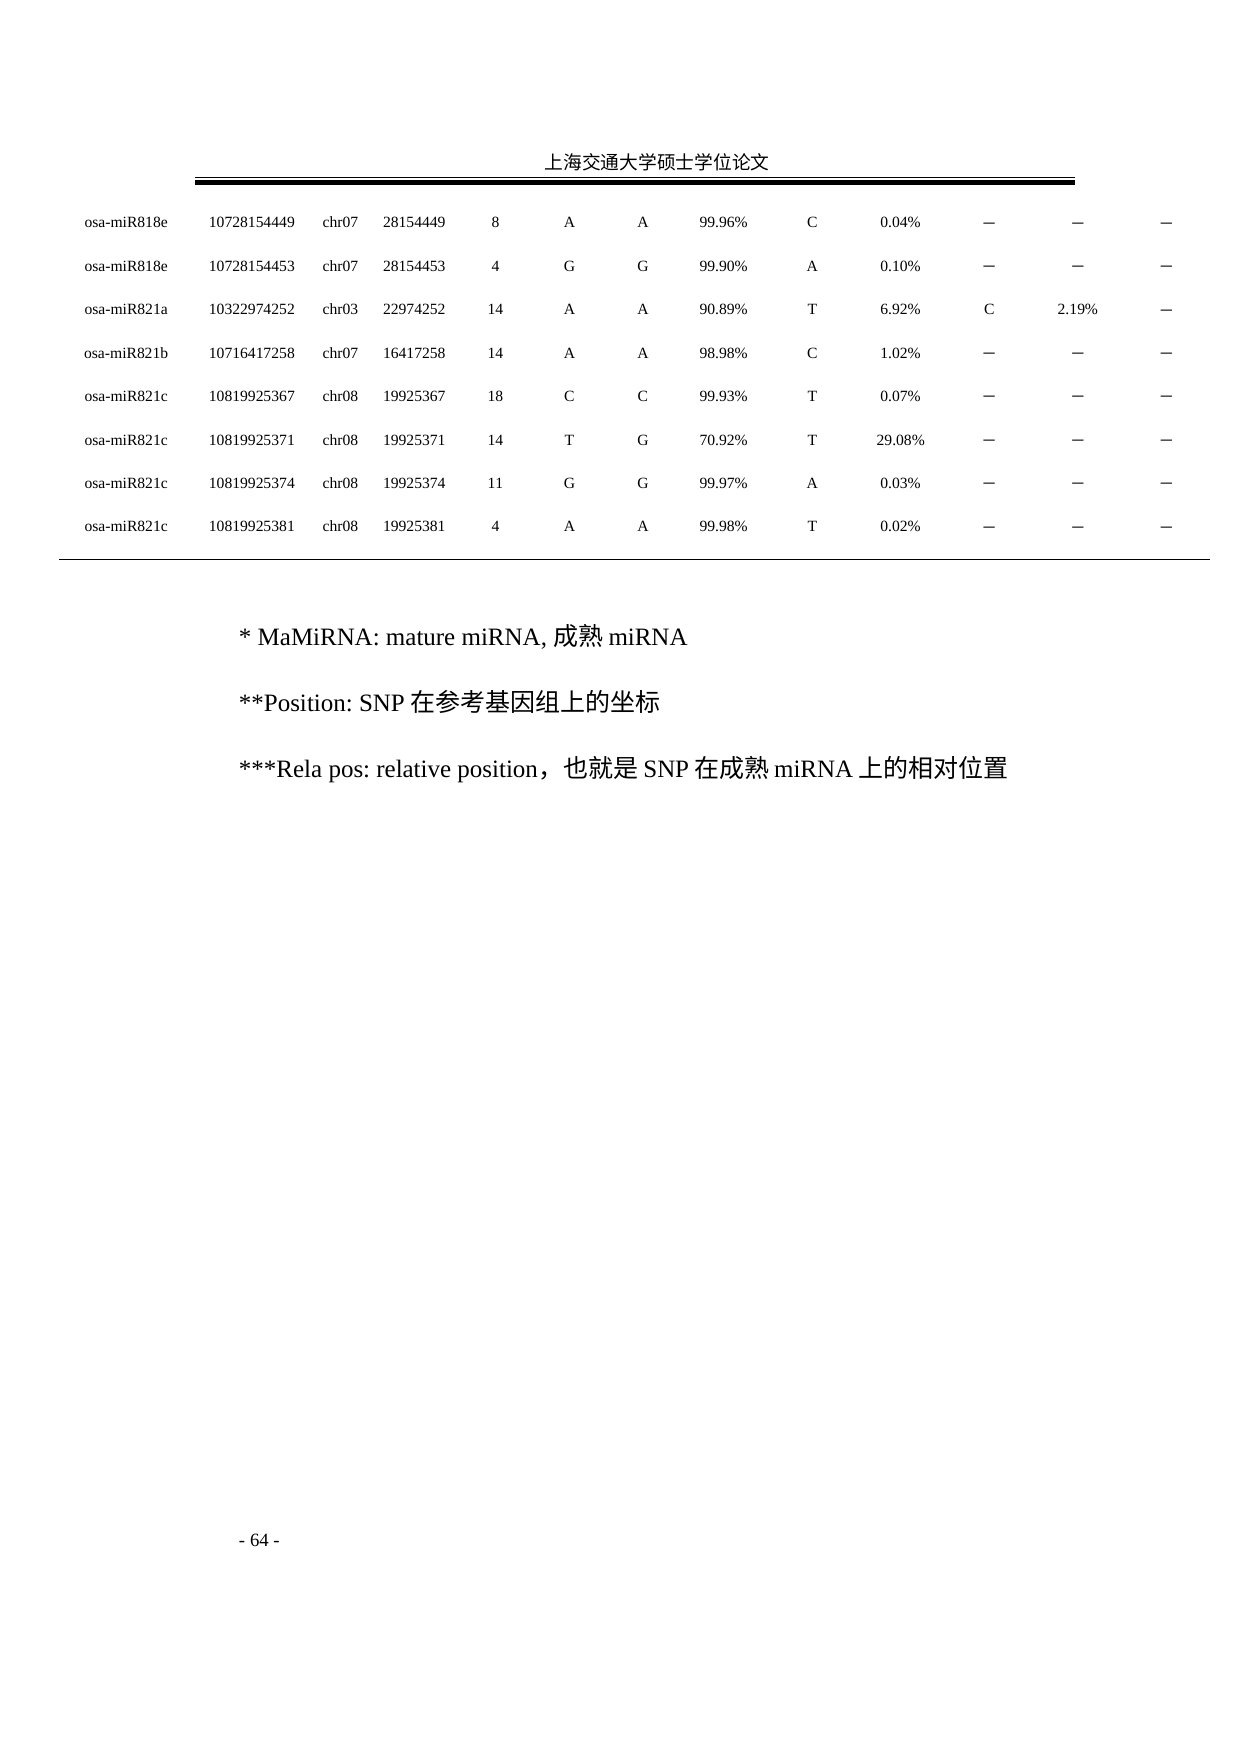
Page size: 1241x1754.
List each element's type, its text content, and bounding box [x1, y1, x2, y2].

text **Position: SNP在参考基因组上的坐标 [195, 682, 1075, 719]
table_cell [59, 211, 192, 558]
text * MaMiRNA: mature miRNA, 成熟miRNA [195, 616, 1075, 652]
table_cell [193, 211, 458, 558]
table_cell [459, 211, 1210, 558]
text ***Rela pos: relative position，也就是SNP在成熟miRNA上的相对位置 [195, 748, 1075, 785]
